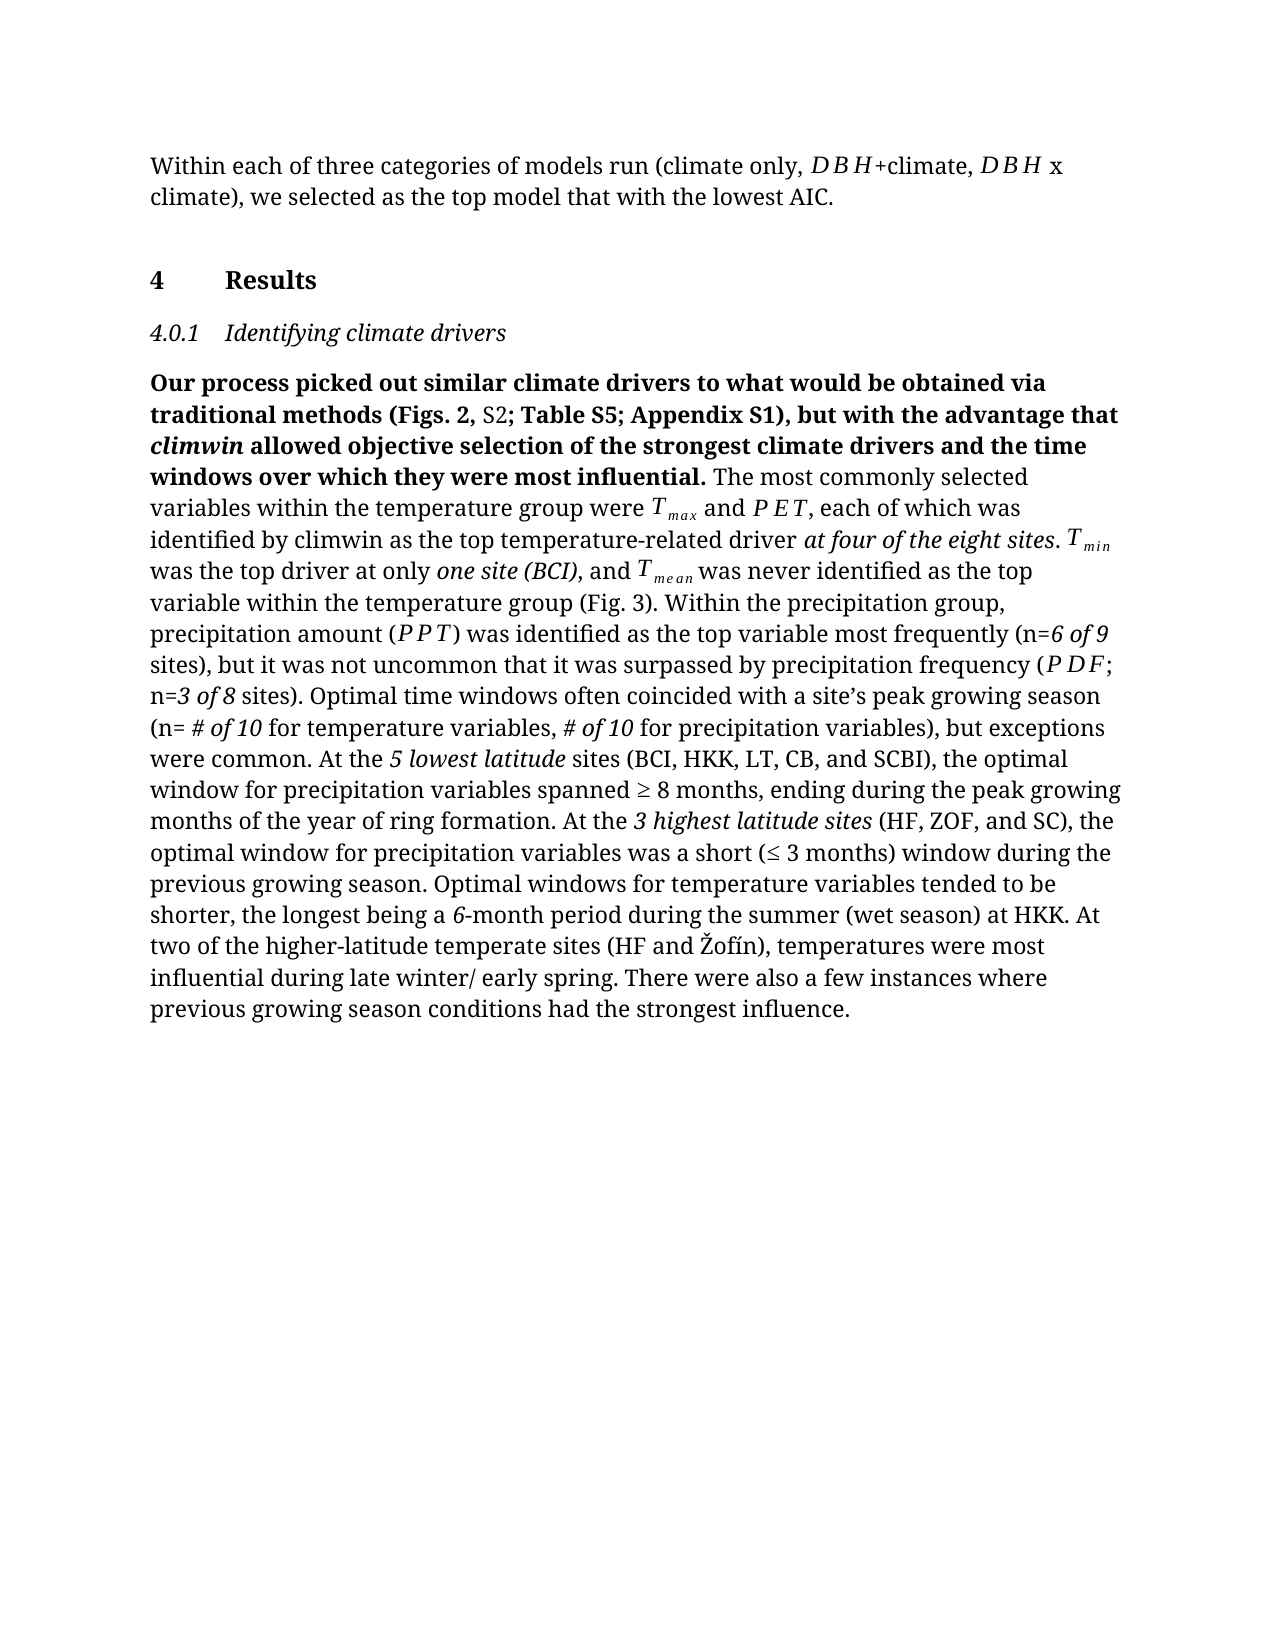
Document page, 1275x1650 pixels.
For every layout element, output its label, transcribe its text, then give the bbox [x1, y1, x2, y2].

subtitle 4.0.1 Identifying climate drivers [150, 317, 1125, 349]
subtitle 4 Results [150, 262, 1125, 297]
text Our process picked out similar climate drivers to what would be obtained via traditional methods (Figs. 2, S2; Table S5; Appendix S1), but with the advantage that climwin allowed objective selection of the strongest climate drivers and the time windows over which they were most influential. The most commonly selected variables within the temperature group were and , each of which was identified by climwin as the top temperature-related driver at four of the eight sites. was the top driver at only one site (BCI), and was never identified as the top variable within the temperature group (Fig. 3). Within the precipitation group, precipitation amount () was identified as the top variable most frequently (n=6 of 9 sites), but it was not uncommon that it was surpassed by precipitation frequency (; n=3 of 8 sites). Optimal time windows often coincided with a site’s peak growing season (n= # of 10 for temperature variables, # of 10 for precipitation variables), but exceptions were common. At the 5 lowest latitude sites (BCI, HKK, LT, CB, and SCBI), the optimal window for precipitation variables spanned 8 months, ending during the peak growing months of the year of ring formation. At the 3 highest latitude sites (HF, ZOF, and SC), the optimal window for precipitation variables was a short ( 3 months) window during the previous growing season. Optimal windows for temperature variables tended to be shorter, the longest being a 6-month period during the summer (wet season) at HKK. At two of the higher-latitude temperate sites (HF and Žofín), temperatures were most influential during late winter/ early spring. There were also a few instances where previous growing season conditions had the strongest influence. [150, 367, 1125, 1024]
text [150, 150, 1125, 212]
